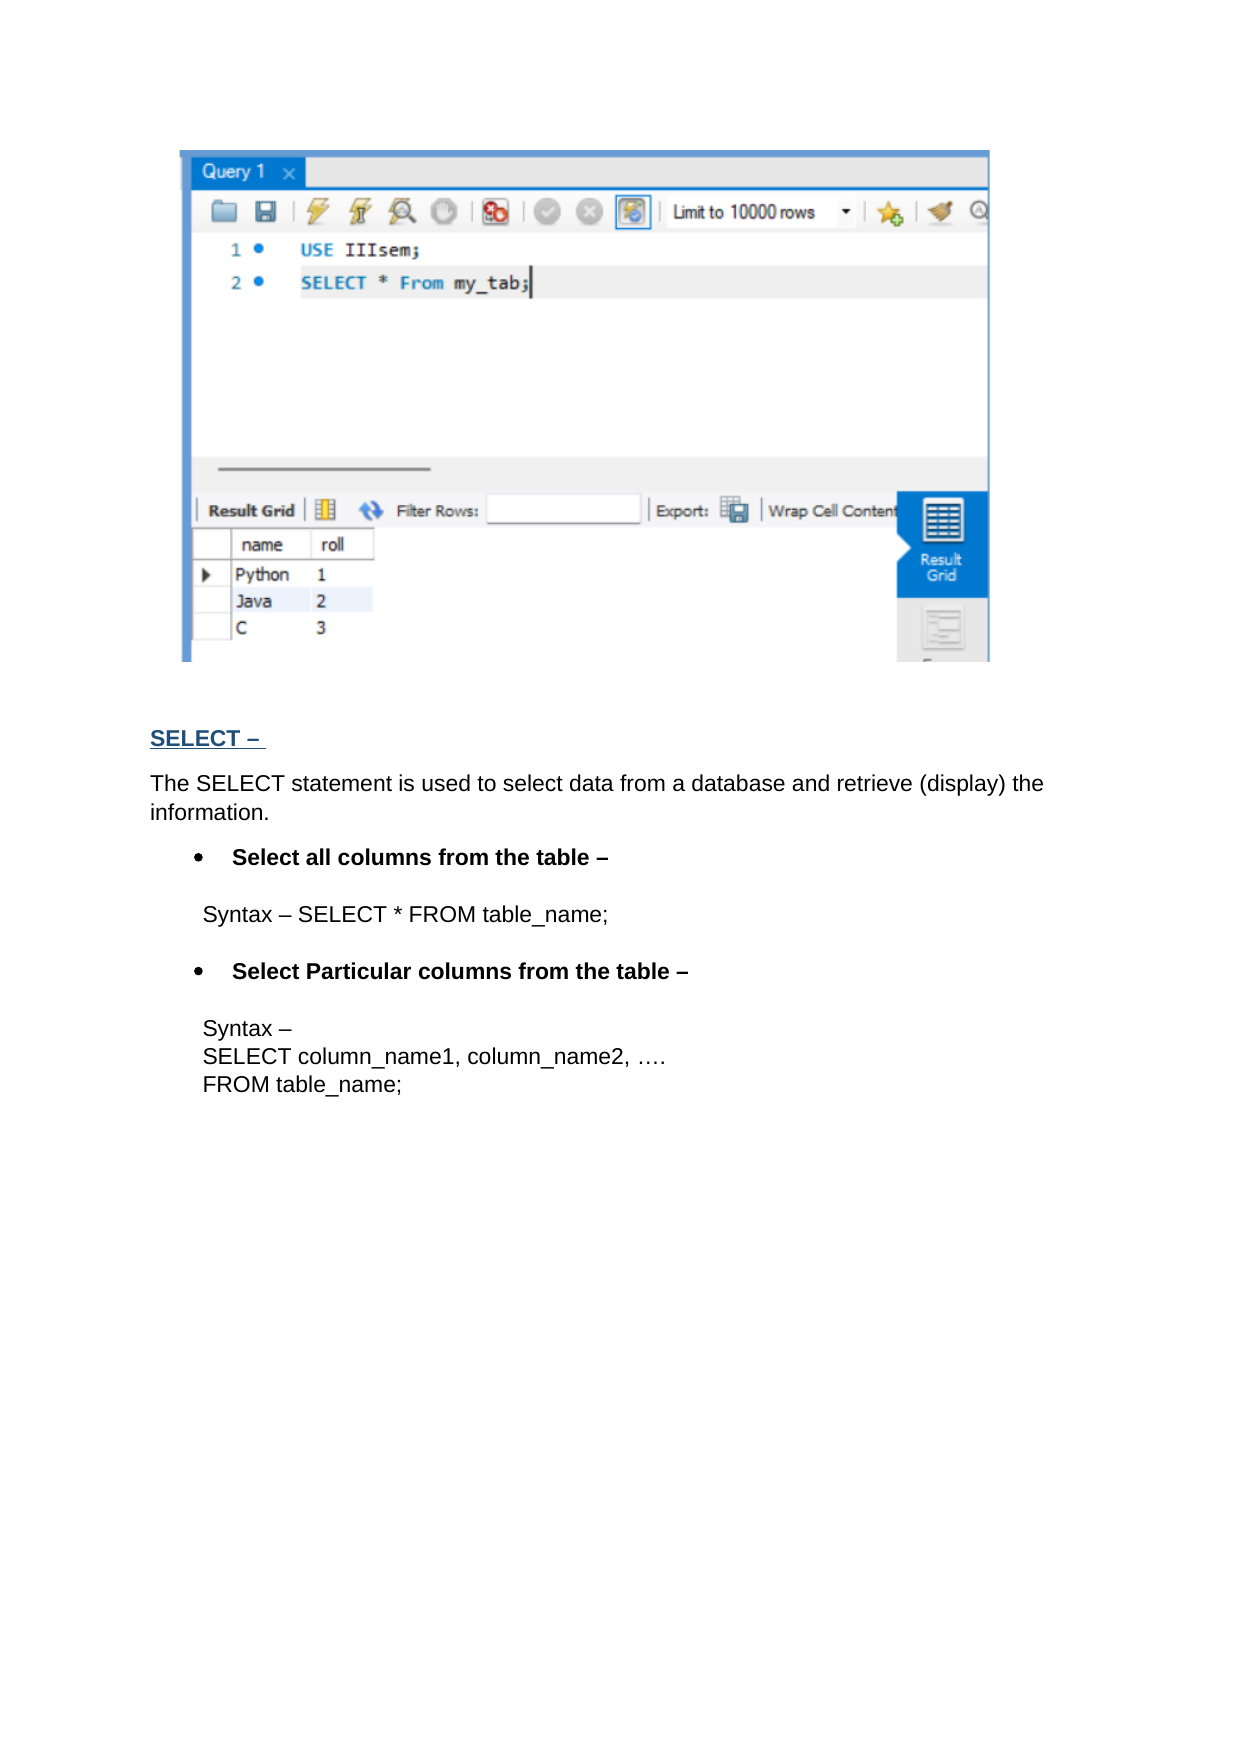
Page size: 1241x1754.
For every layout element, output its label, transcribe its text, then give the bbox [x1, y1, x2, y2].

list SELECT column_name1, column_name2, …. [202, 1043, 1090, 1069]
list Syntax – SELECT * FROM table_name; [202, 901, 1090, 927]
list Select all columns from the table – [194, 844, 1090, 870]
text The SELECT statement is used to select data from a database and retrieve (display) the information. [150, 770, 1090, 825]
list Select Particular columns from the table – [194, 958, 1090, 984]
picture [179, 150, 990, 662]
list FROM table_name; [202, 1071, 1090, 1098]
list Syntax – [202, 1014, 1090, 1041]
text SELECT – [150, 725, 1090, 752]
